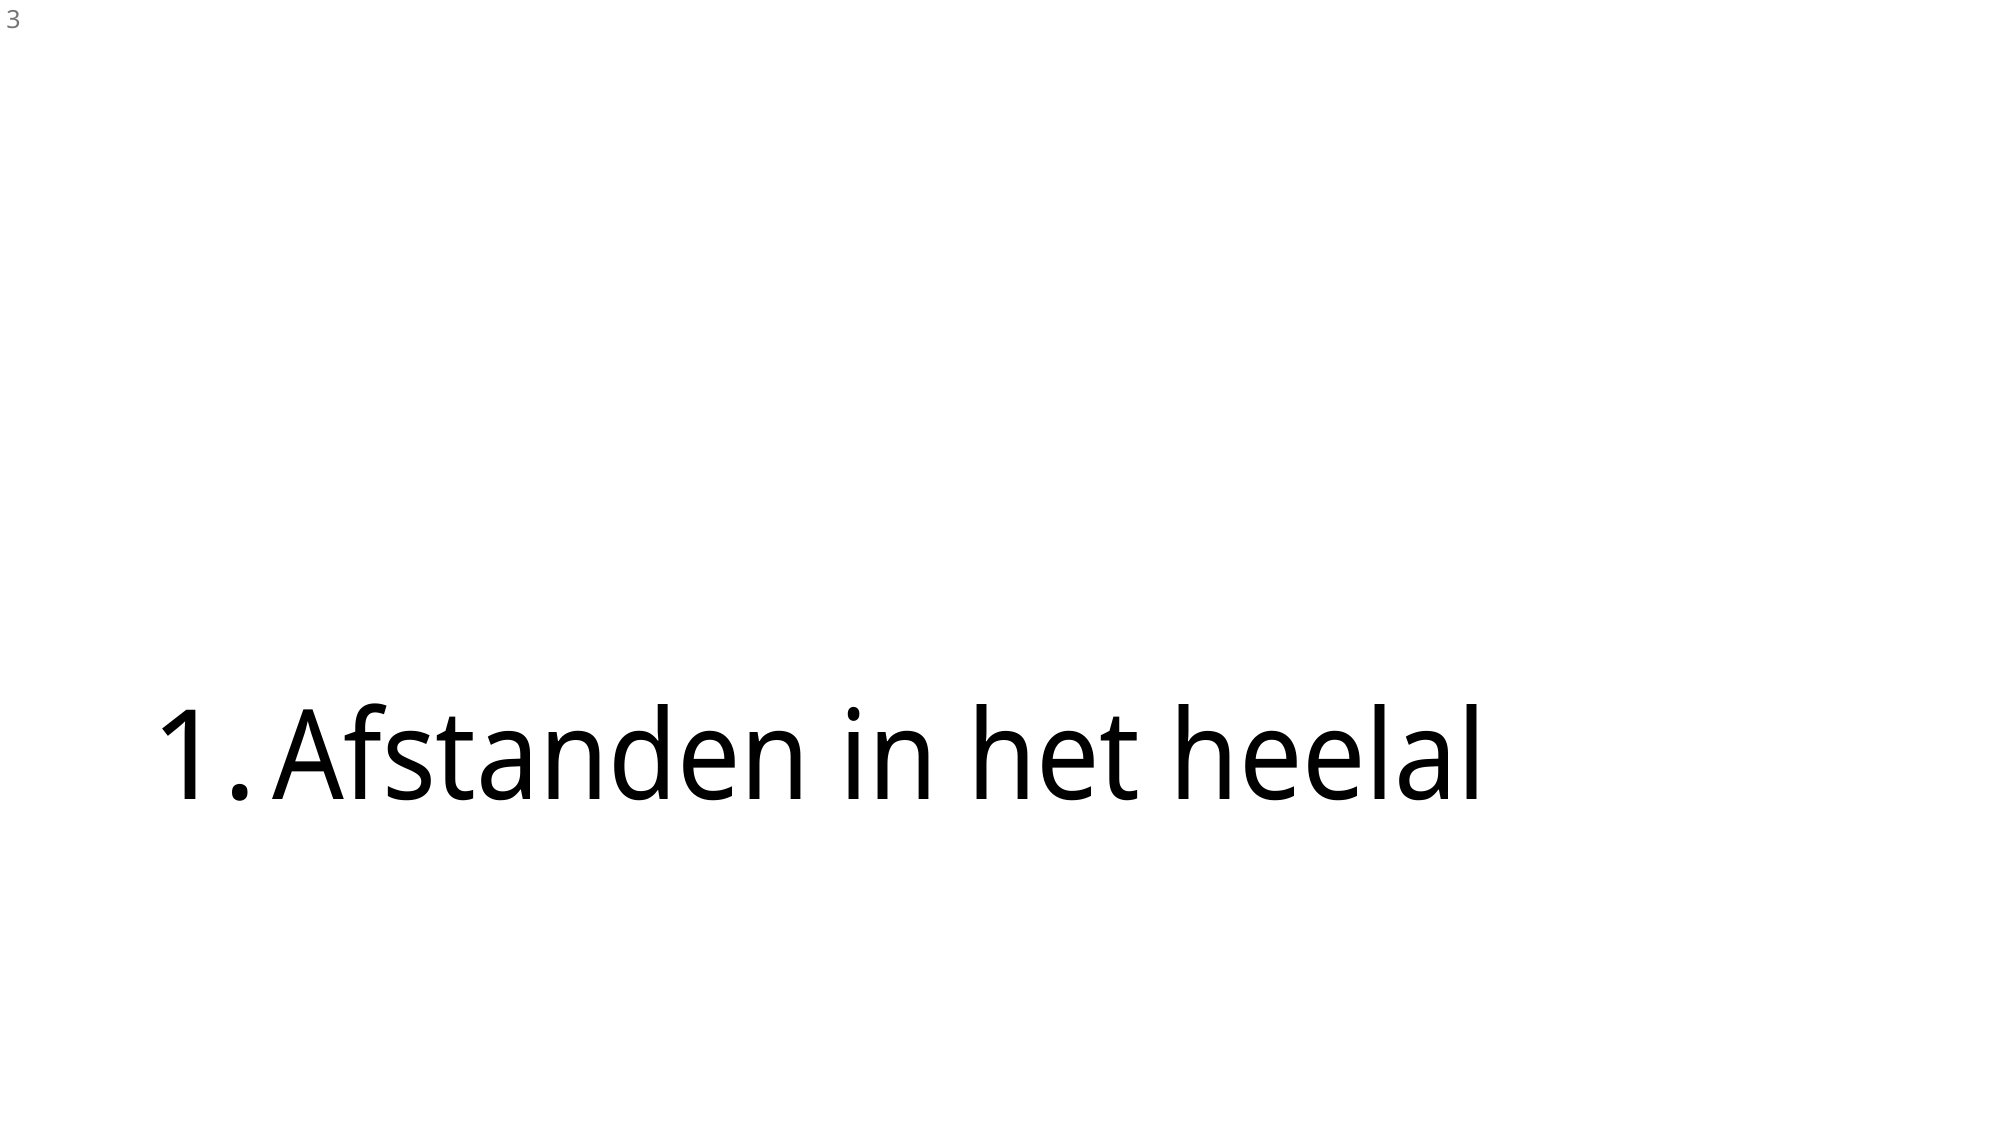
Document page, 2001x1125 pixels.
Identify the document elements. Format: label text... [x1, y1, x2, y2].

subtitle Afstanden in het heelal [152, 666, 2000, 836]
